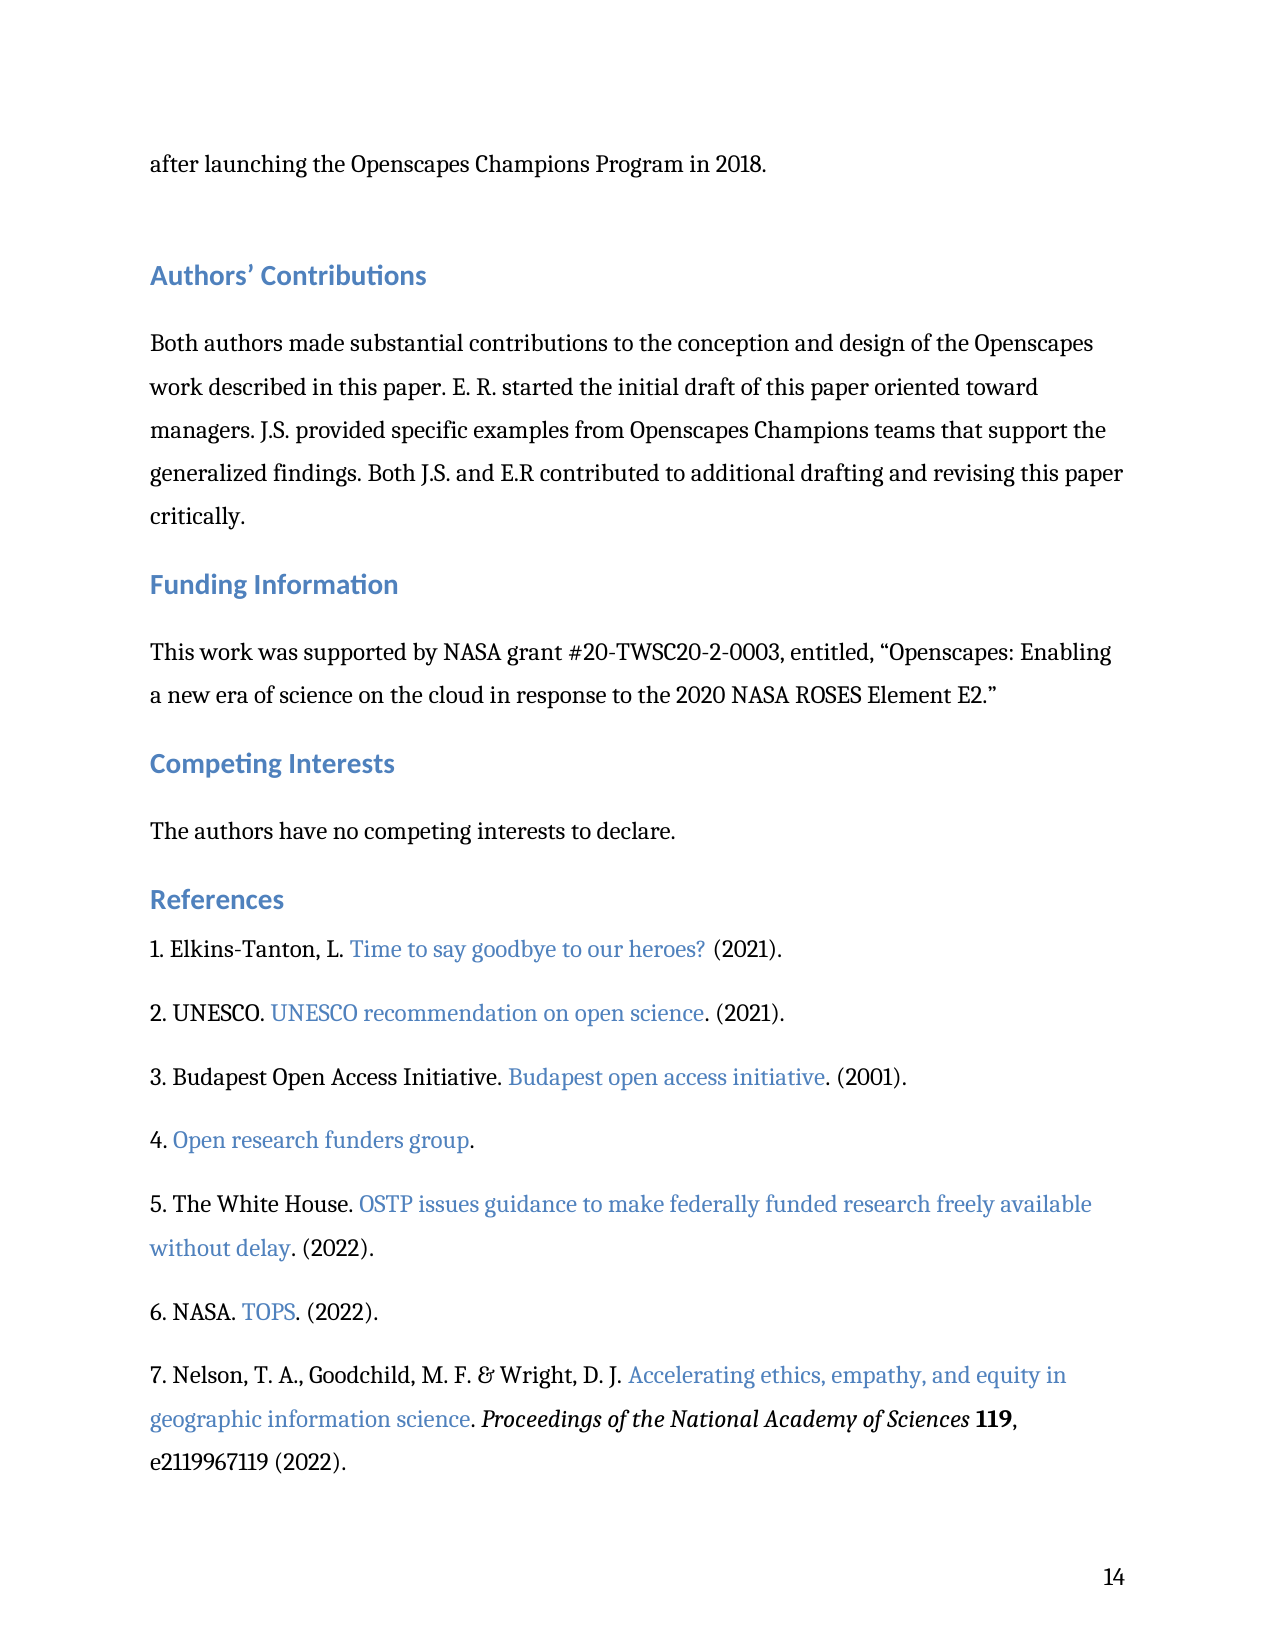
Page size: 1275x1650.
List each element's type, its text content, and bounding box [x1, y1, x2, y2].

subtitle Competing Interests [150, 745, 1125, 781]
subtitle References [150, 881, 1125, 917]
text 2. UNESCO. UNESCO recommendation on open science. (2021). [150, 998, 1125, 1027]
text This work was supported by NASA grant #20-TWSC20-2-0003, entitled, “Openscapes: Enabling a new era of science on the cloud in response to the 2020 NASA ROSES Element E2.” [150, 638, 1125, 710]
text 4. Open research funders group. [150, 1126, 1125, 1155]
subtitle Funding Information [150, 566, 1125, 601]
text 6. NASA. TOPS. (2022). [150, 1297, 1125, 1326]
text The authors have no competing interests to declare. [150, 817, 1125, 846]
subtitle Authors’ Contributions [150, 257, 1125, 293]
text 7. Nelson, T. A., Goodchild, M. F. & Wright, D. J. Accelerating ethics, empathy, and equity in geographic information science. Proceedings of the National Academy of Sciences 119, e2119967119 (2022). [150, 1361, 1125, 1476]
text 3. Budapest Open Access Initiative. Budapest open access initiative. (2001). [150, 1062, 1125, 1091]
text 1. Elkins-Tanton, L. Time to say goodbye to our heroes? (2021). [150, 934, 1125, 963]
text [150, 150, 1125, 222]
text Both authors made substantial contributions to the conception and design of the Openscapes work described in this paper. E. R. started the initial draft of this paper oriented toward managers. J.S. provided specific examples from Openscapes Champions teams that support the generalized findings. Both J.S. and E.R contributed to additional drafting and revising this paper critically. [150, 329, 1125, 531]
text 5. The White House. OSTP issues guidance to make federally funded research freely available without delay. (2022). [150, 1190, 1125, 1262]
